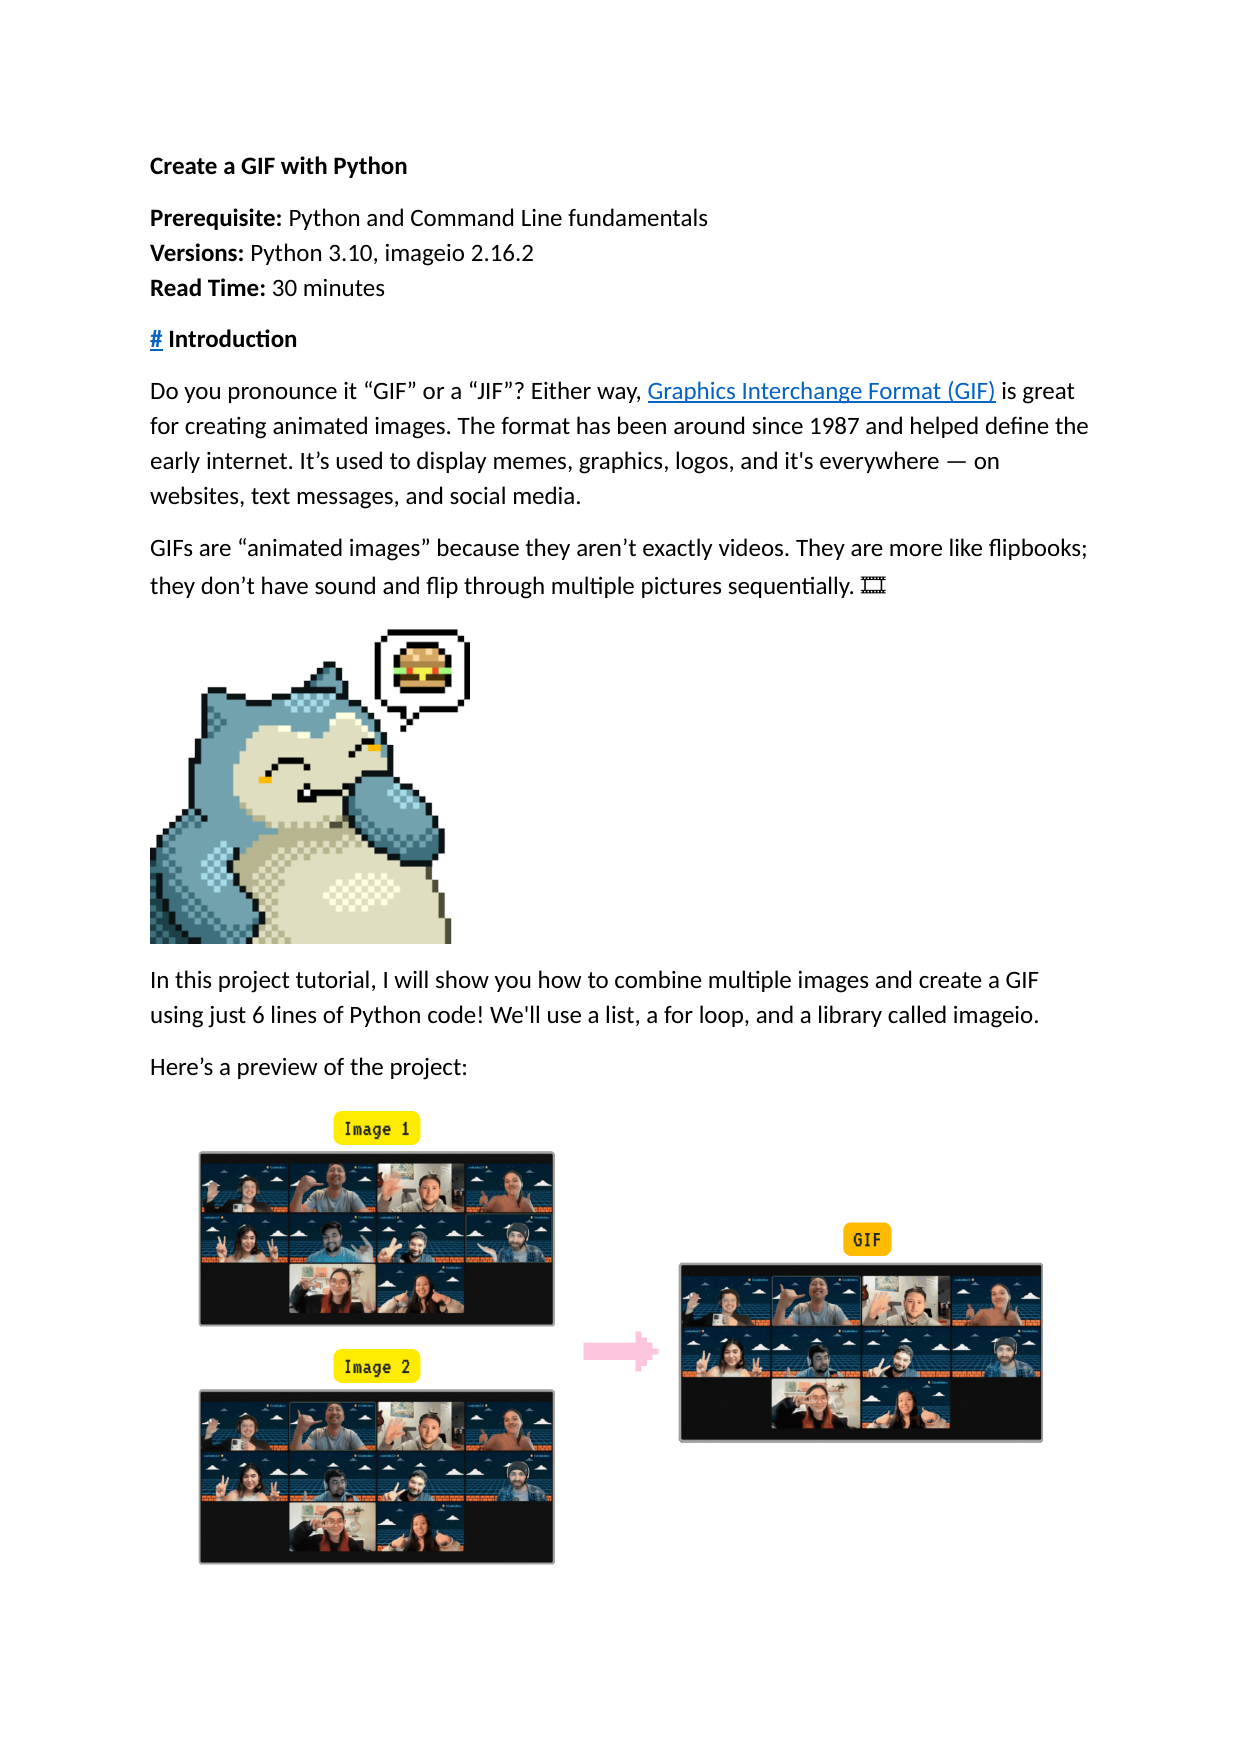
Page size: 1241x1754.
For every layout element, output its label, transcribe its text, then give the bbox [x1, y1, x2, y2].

text Create a GIF with Python [150, 150, 1090, 181]
text Prerequisite: Python and Command Line fundamentals Versions: Python 3.10, imageio 2.16.2 Read Time: 30 minutes [150, 202, 1090, 302]
text Do you pronounce it “GIF” or a “JIF”? Either way, Graphics Interchange Format (GIF) is great for creating animated images. The format has been around since 1987 and helped define the early internet. It’s used to display memes, graphics, logos, and it's everywhere — on websites, text messages, and social media. [150, 375, 1090, 511]
picture [150, 623, 470, 944]
text Here’s a preview of the project: [150, 1051, 1090, 1081]
text In this project tutorial, I will show you how to combine multiple images and create a GIF using just 6 lines of Python code! We'll use a list, a for loop, and a library called imageio. [150, 964, 1090, 1030]
text # Introduction [150, 323, 1090, 354]
text GIFs are “animated images” because they aren’t exactly videos. They are more like flipbooks; they don’t have sound and flip through multiple pictures sequentially. 🎞️ [150, 532, 1090, 601]
picture [150, 1102, 1091, 1583]
